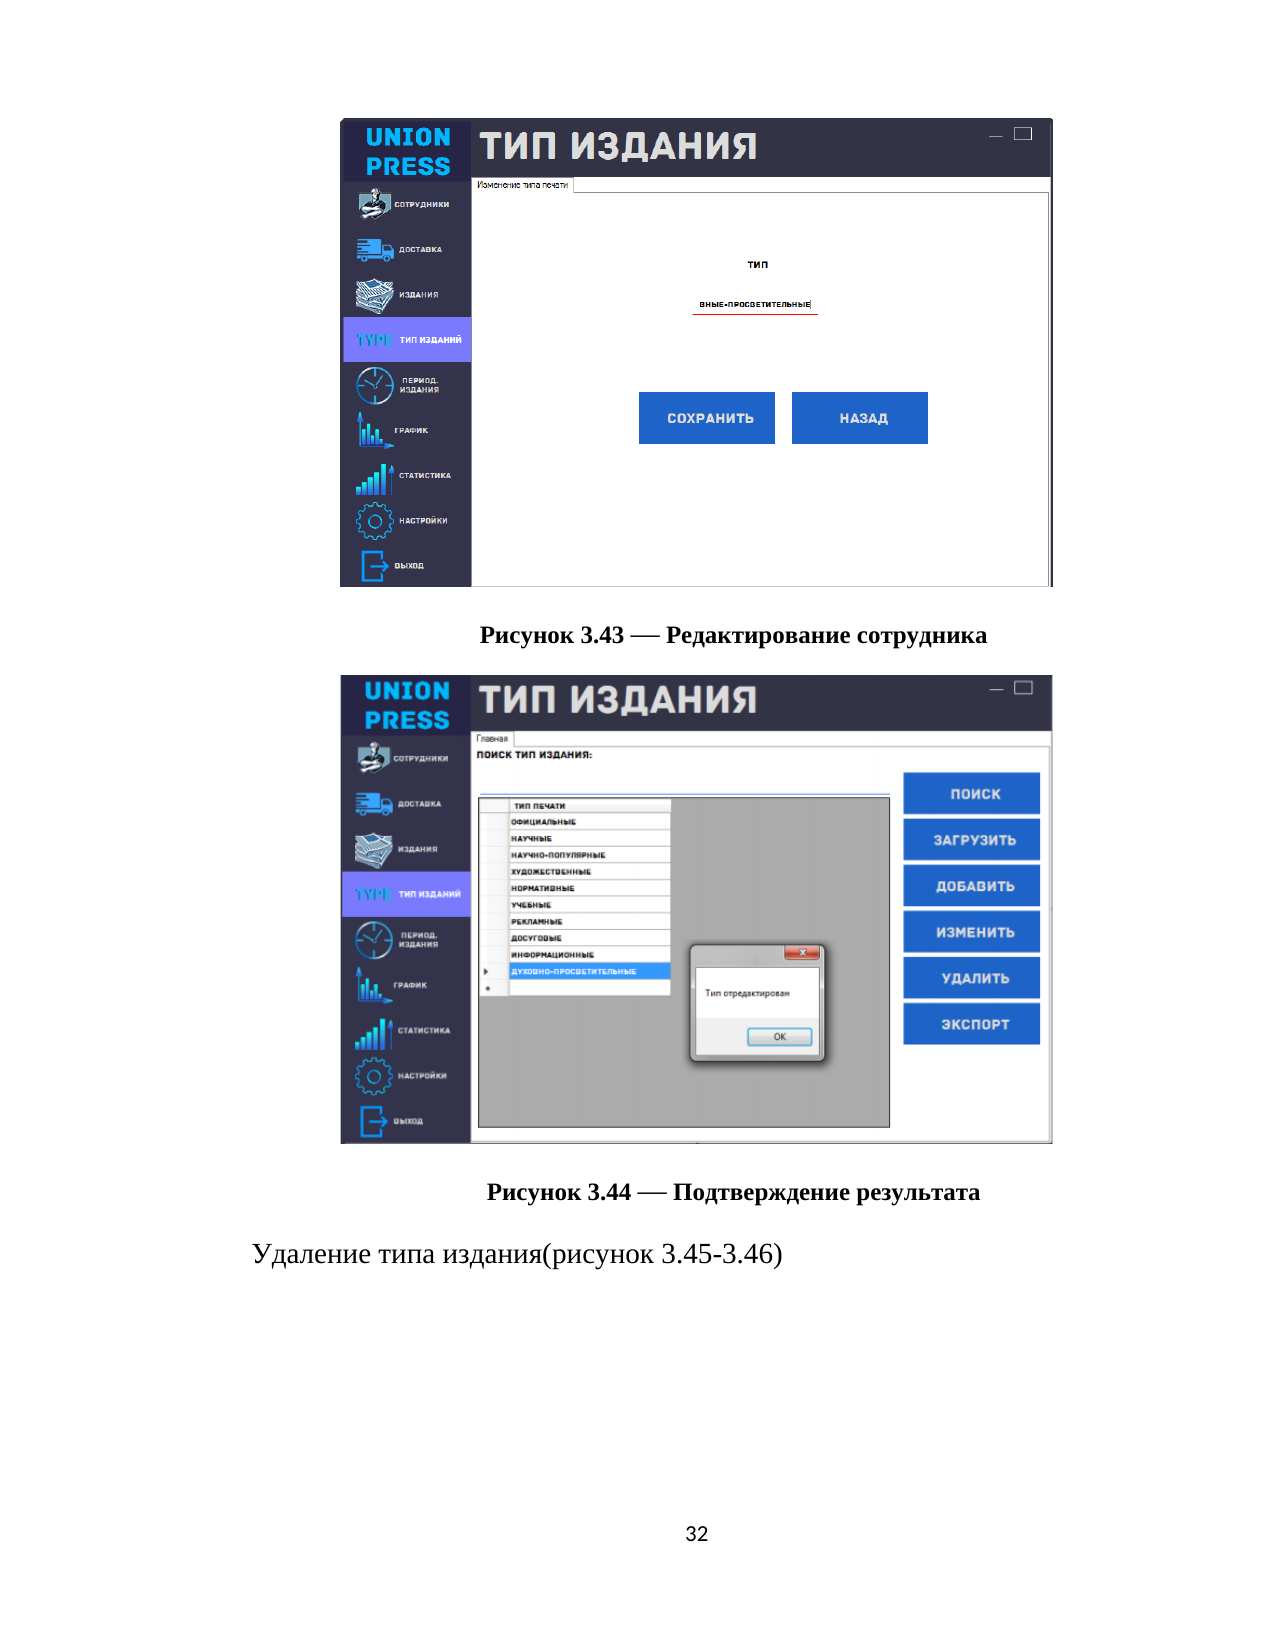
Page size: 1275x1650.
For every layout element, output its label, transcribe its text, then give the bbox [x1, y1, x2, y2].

picture [340, 118, 1053, 587]
text Удаление типа издания(рисунок 3.45-3.46) [177, 1233, 1216, 1271]
text Рисунок 3.44 — Подтверждение результата [177, 1171, 1216, 1208]
picture [340, 675, 1053, 1144]
text Рисунок 3.43 — Редактирование сотрудника [177, 613, 1216, 651]
